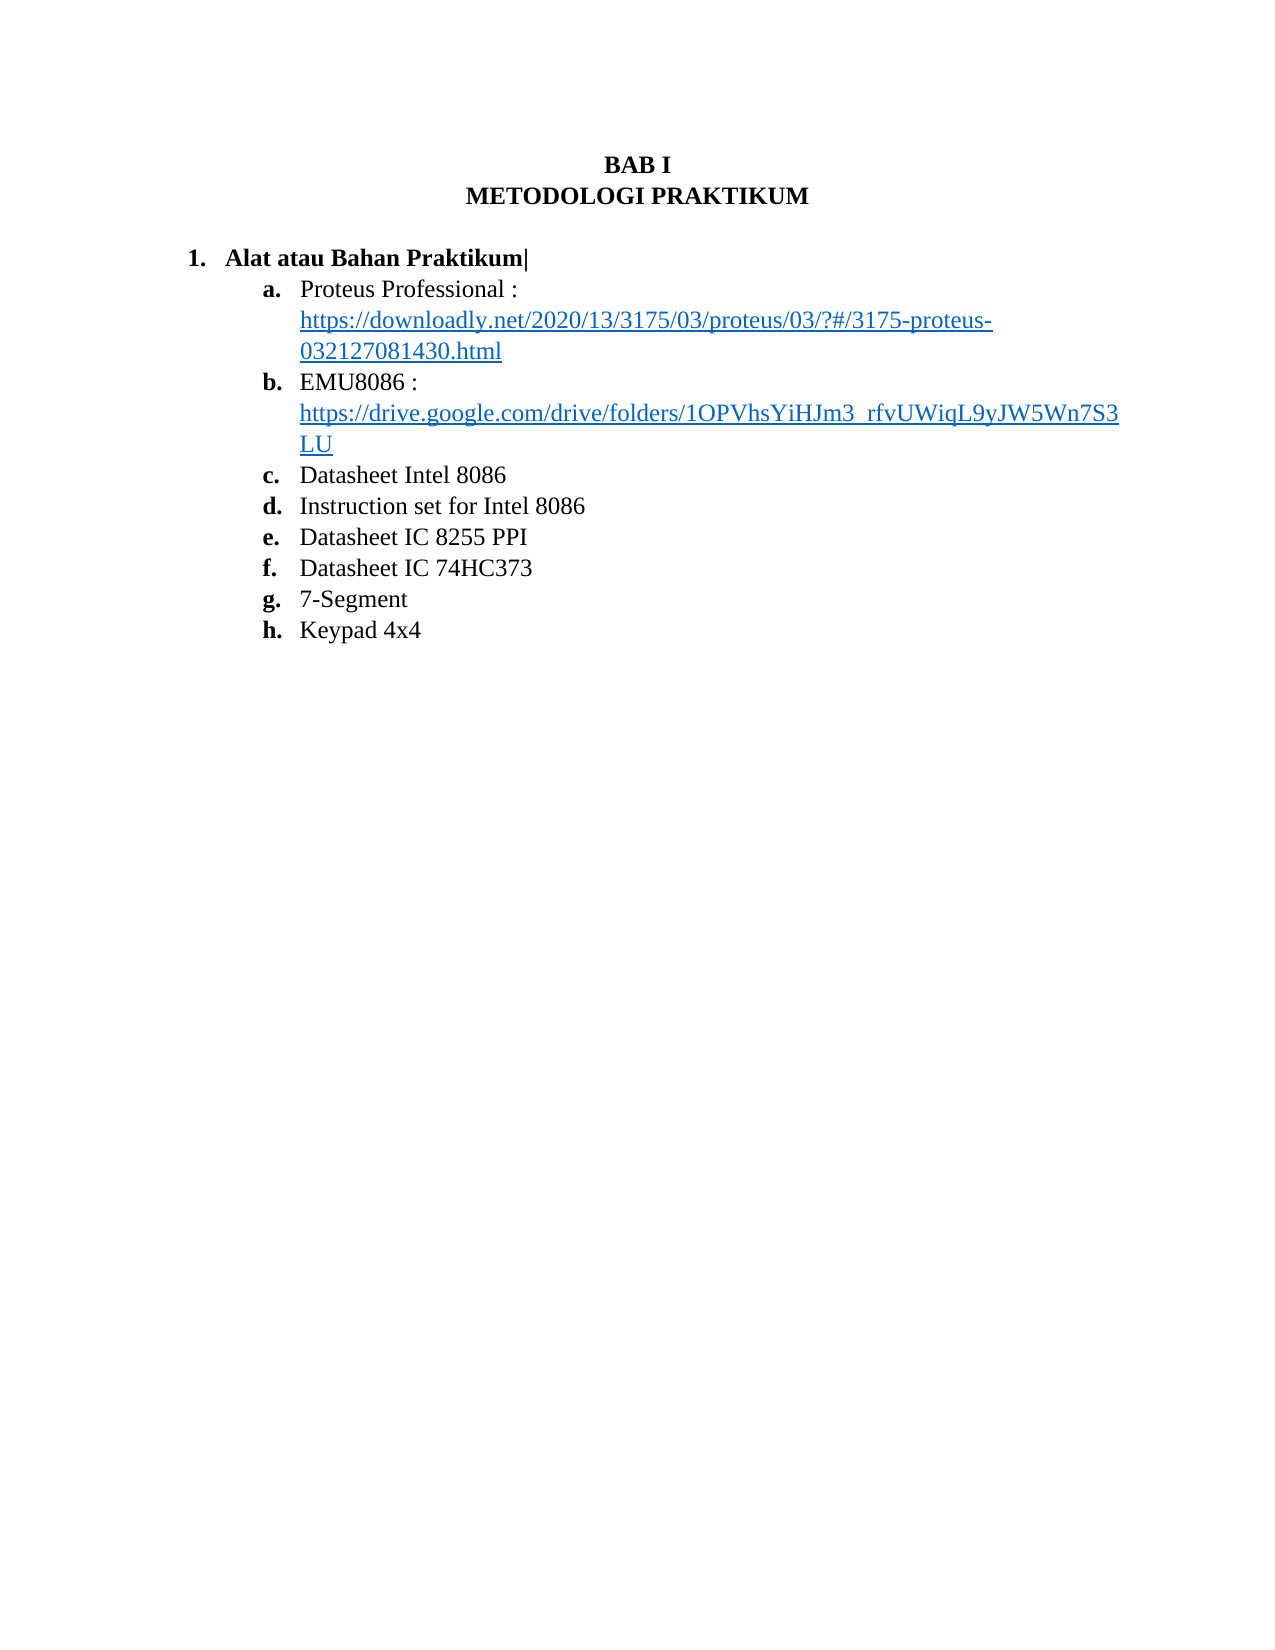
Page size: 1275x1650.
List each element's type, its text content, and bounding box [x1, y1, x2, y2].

list Datasheet IC 8255 PPI [262, 522, 1125, 551]
list EMU8086 : https://drive.google.com/drive/folders/1OPVhsYiHJm3_rfvUWiqL9yJW5Wn7S3LU [262, 367, 1125, 458]
list Proteus Professional : https://downloadly.net/2020/13/3175/03/proteus/03/?#/3175-proteus-032127081430.html [262, 274, 1125, 365]
list Datasheet IC 74HC373 [262, 553, 1125, 582]
list Keypad 4x4 [262, 616, 1125, 644]
list Instruction set for Intel 8086 [262, 491, 1125, 520]
list Alat atau Bahan Praktikum| [187, 243, 1125, 272]
list Datasheet Intel 8086 [262, 460, 1125, 489]
text METODOLOGI PRAKTIKUM [150, 181, 1125, 210]
text BAB I [150, 150, 1125, 179]
list 7-Segment [262, 584, 1125, 613]
